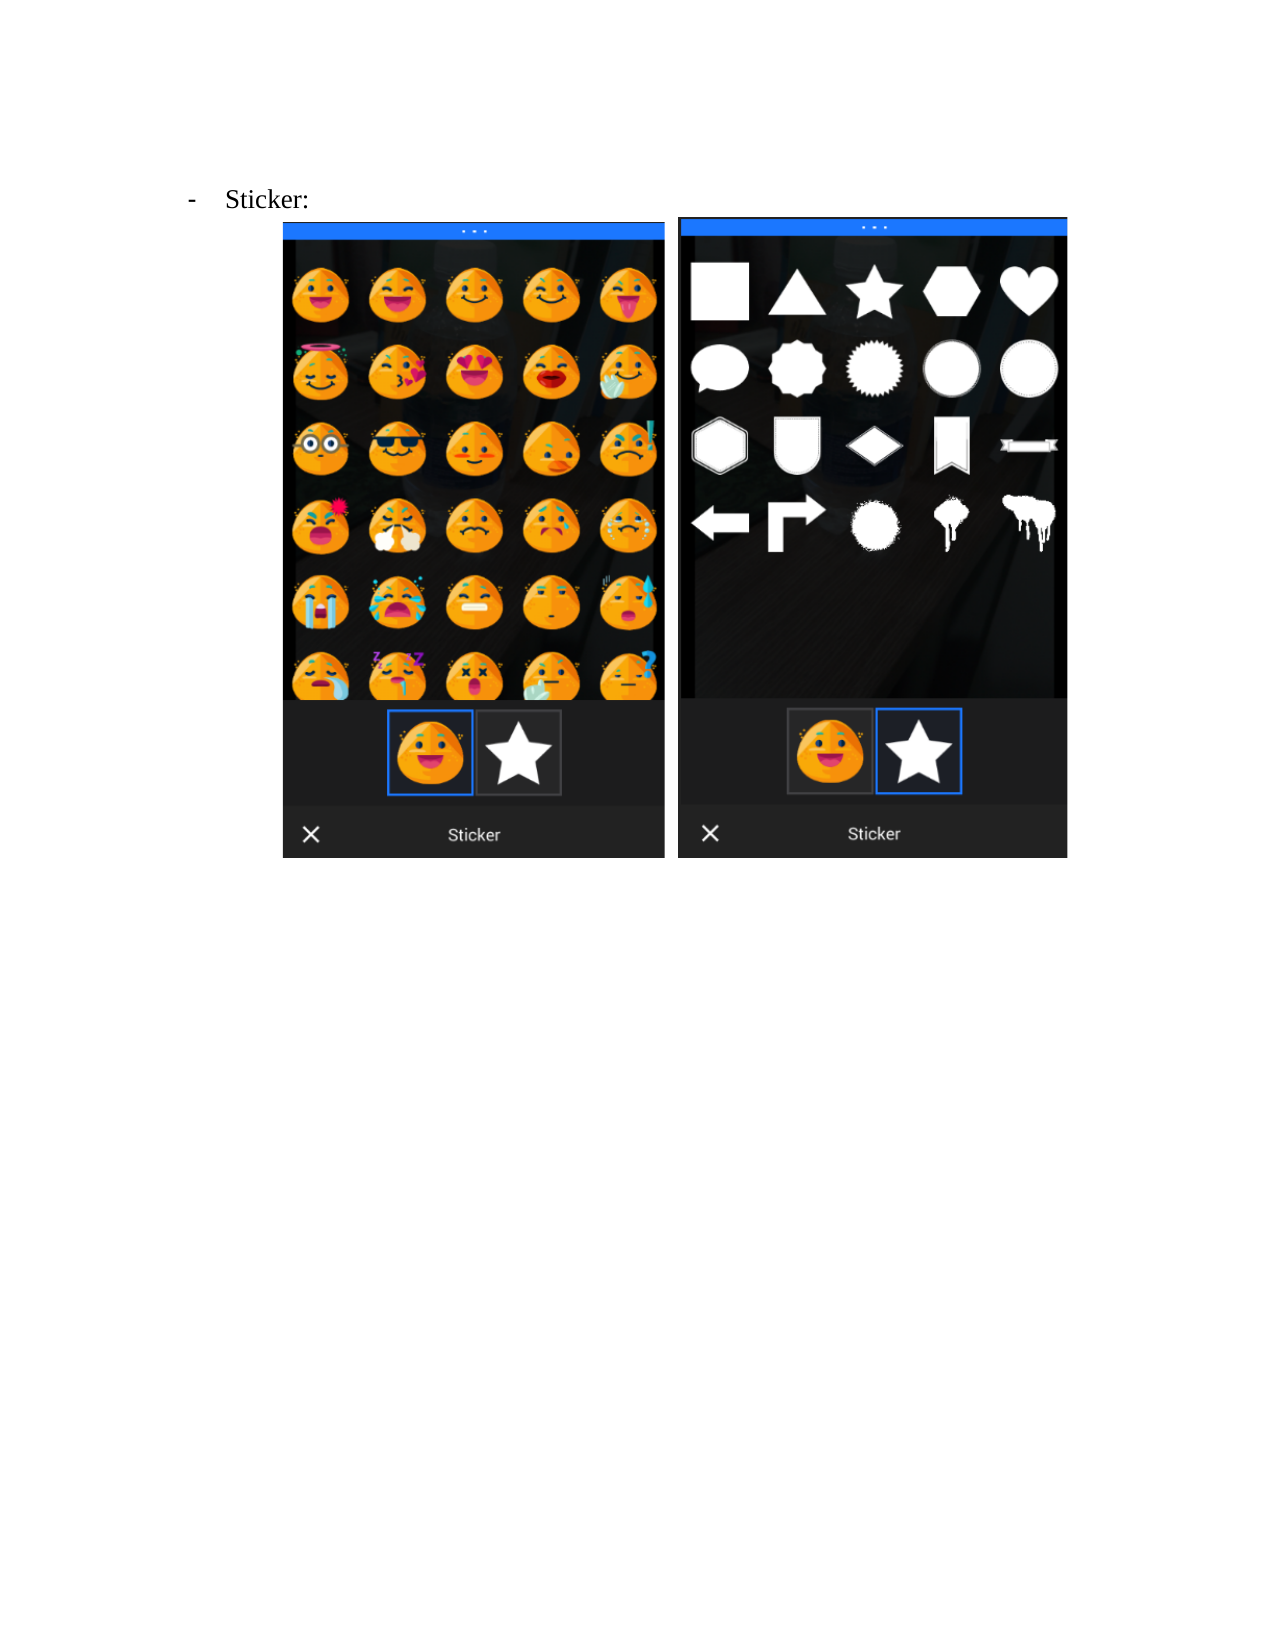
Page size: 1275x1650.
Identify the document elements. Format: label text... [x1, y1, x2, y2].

picture [678, 217, 1068, 858]
list Sticker: [187, 183, 1125, 215]
picture [282, 222, 665, 858]
